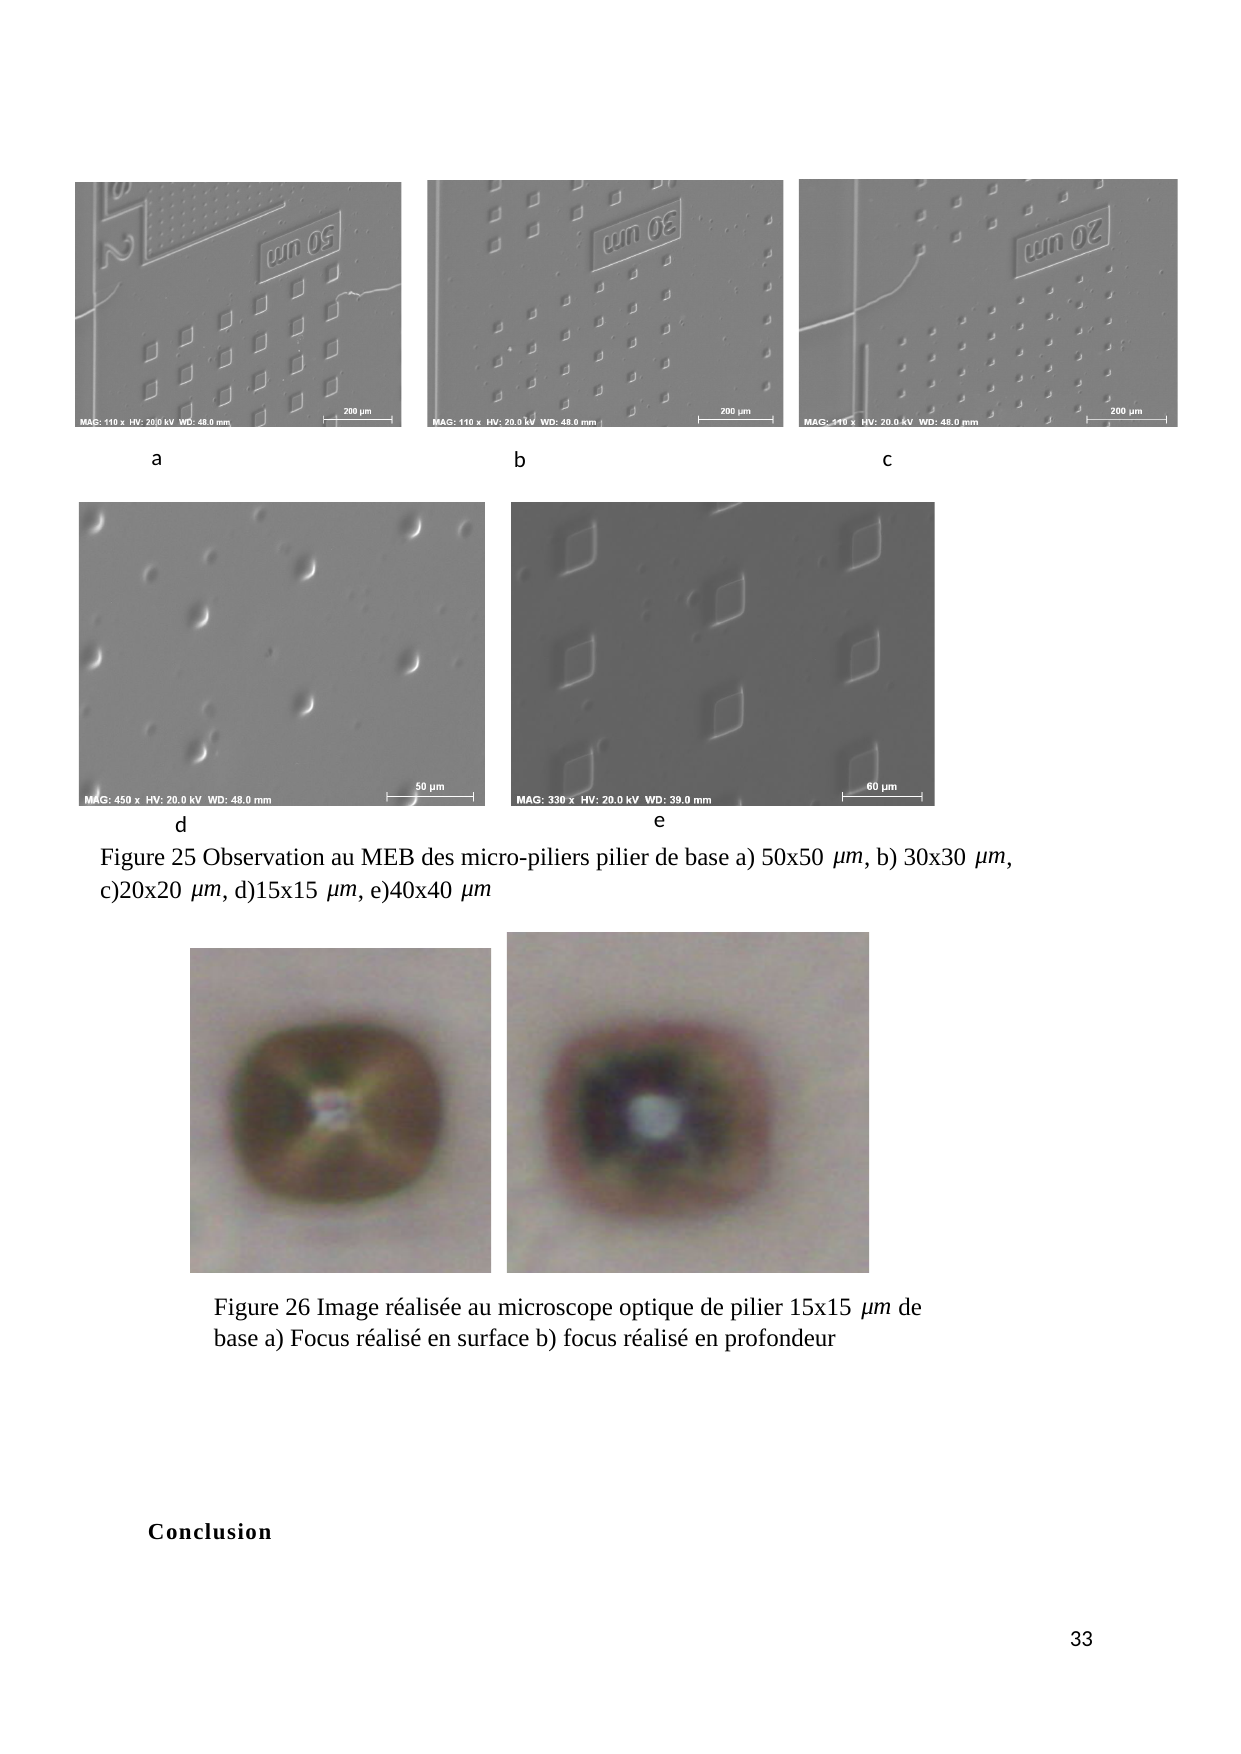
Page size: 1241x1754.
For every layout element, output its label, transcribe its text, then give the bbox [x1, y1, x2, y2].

picture [511, 502, 935, 806]
picture [798, 179, 1178, 427]
picture [78, 502, 485, 806]
picture [190, 948, 492, 1273]
picture [75, 182, 402, 427]
text Conclusion [148, 1518, 1093, 1544]
picture [427, 180, 784, 427]
picture [506, 932, 870, 1273]
